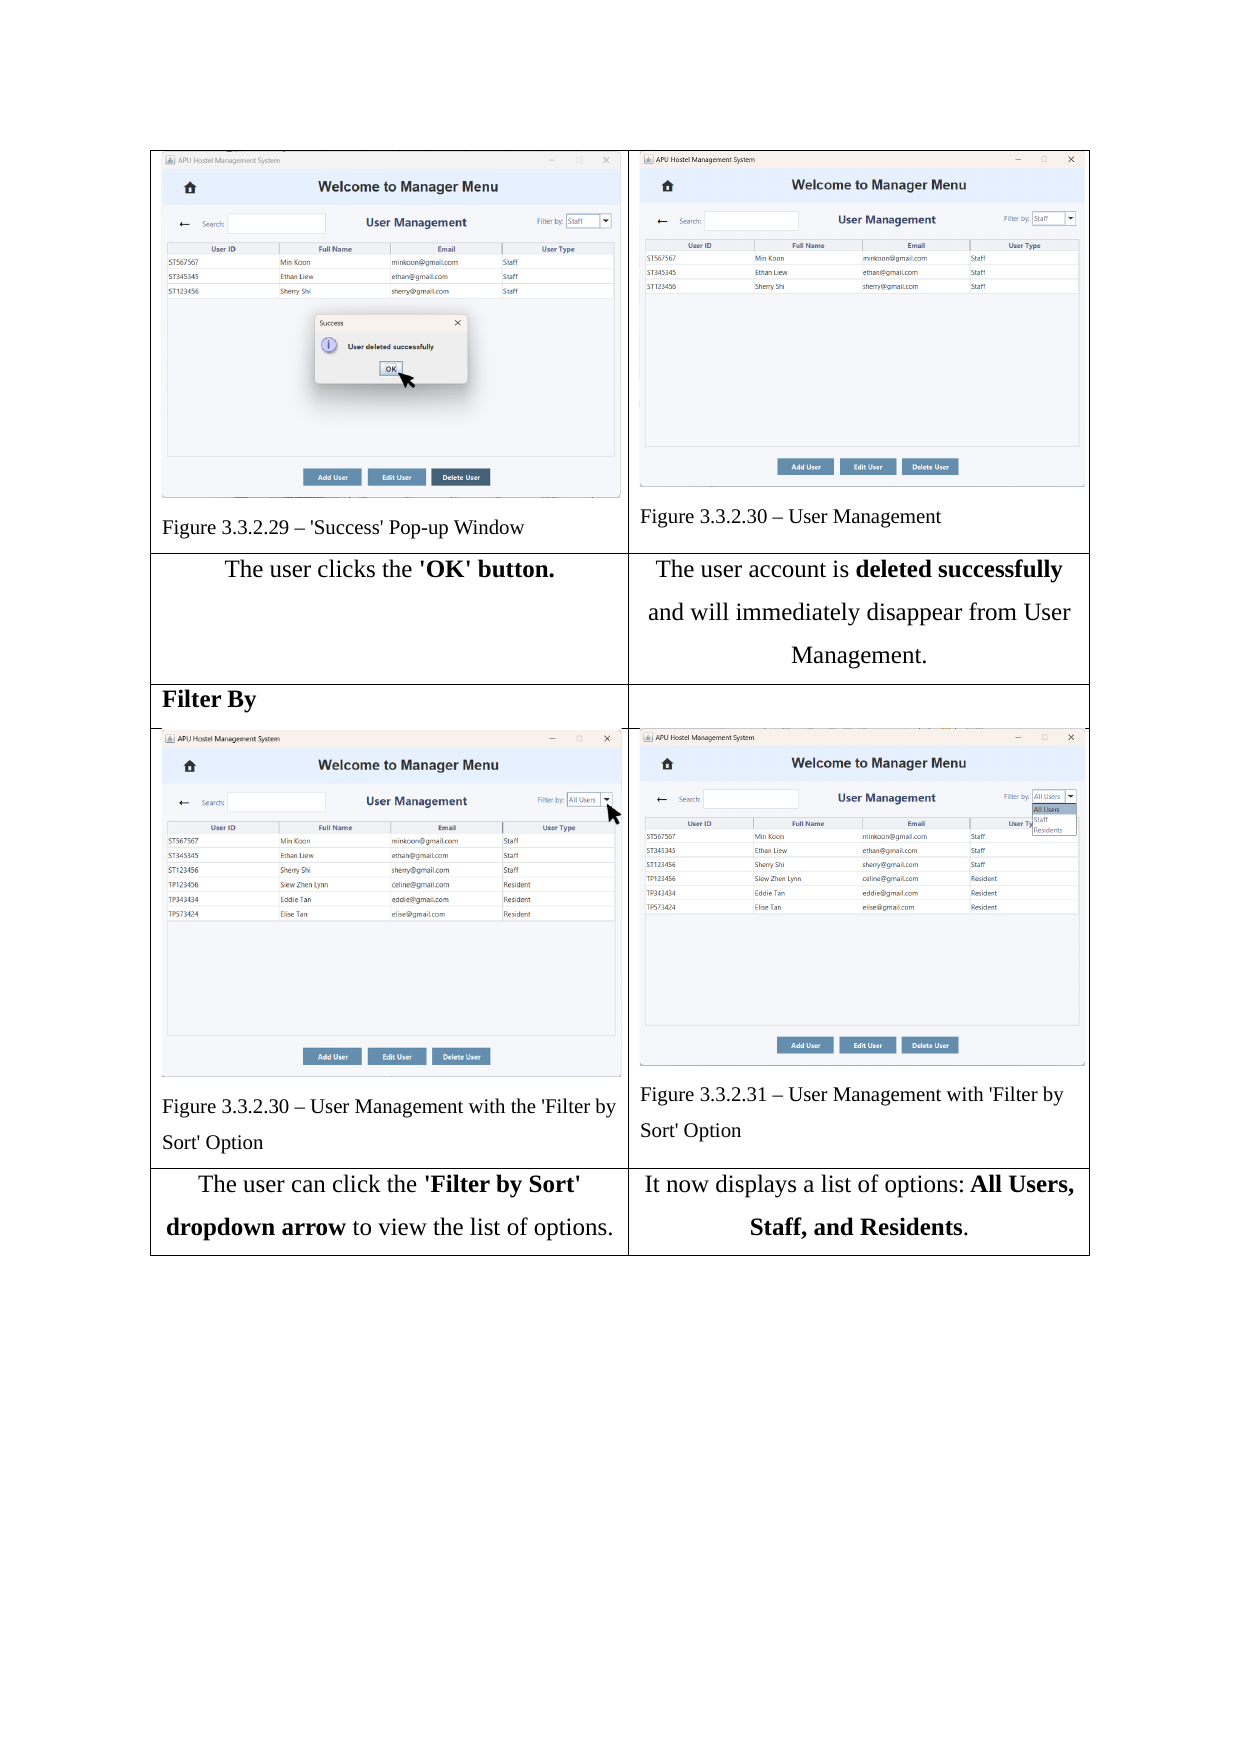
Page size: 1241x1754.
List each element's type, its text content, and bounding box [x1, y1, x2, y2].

picture [161, 728, 622, 1077]
table_cell The user clicks the 'OK' button. [151, 554, 628, 683]
table_cell Figure 3.3.2.31 – User Management with 'Filter by Sort' Option [629, 729, 1089, 1168]
table_cell Figure 3.3.2.29 – 'Success' Pop-up Window [151, 151, 628, 553]
picture [161, 151, 621, 498]
table_cell Figure 3.3.2.30 – User Management [629, 151, 1089, 553]
picture [639, 151, 1085, 487]
table_cell The user can click the 'Filter by Sort' dropdown arrow to view the list of options. [151, 1169, 628, 1255]
table_cell [629, 685, 1089, 728]
table_cell Figure 3.3.2.30 – User Management with the 'Filter by Sort' Option [151, 729, 628, 1168]
table_cell Filter By [151, 685, 628, 728]
table_cell The user account is deleted successfully and will immediately disappear from User Management. [629, 554, 1089, 683]
picture [639, 728, 1086, 1066]
table_cell It now displays a list of options: All Users, Staff, and Residents. [629, 1169, 1089, 1255]
